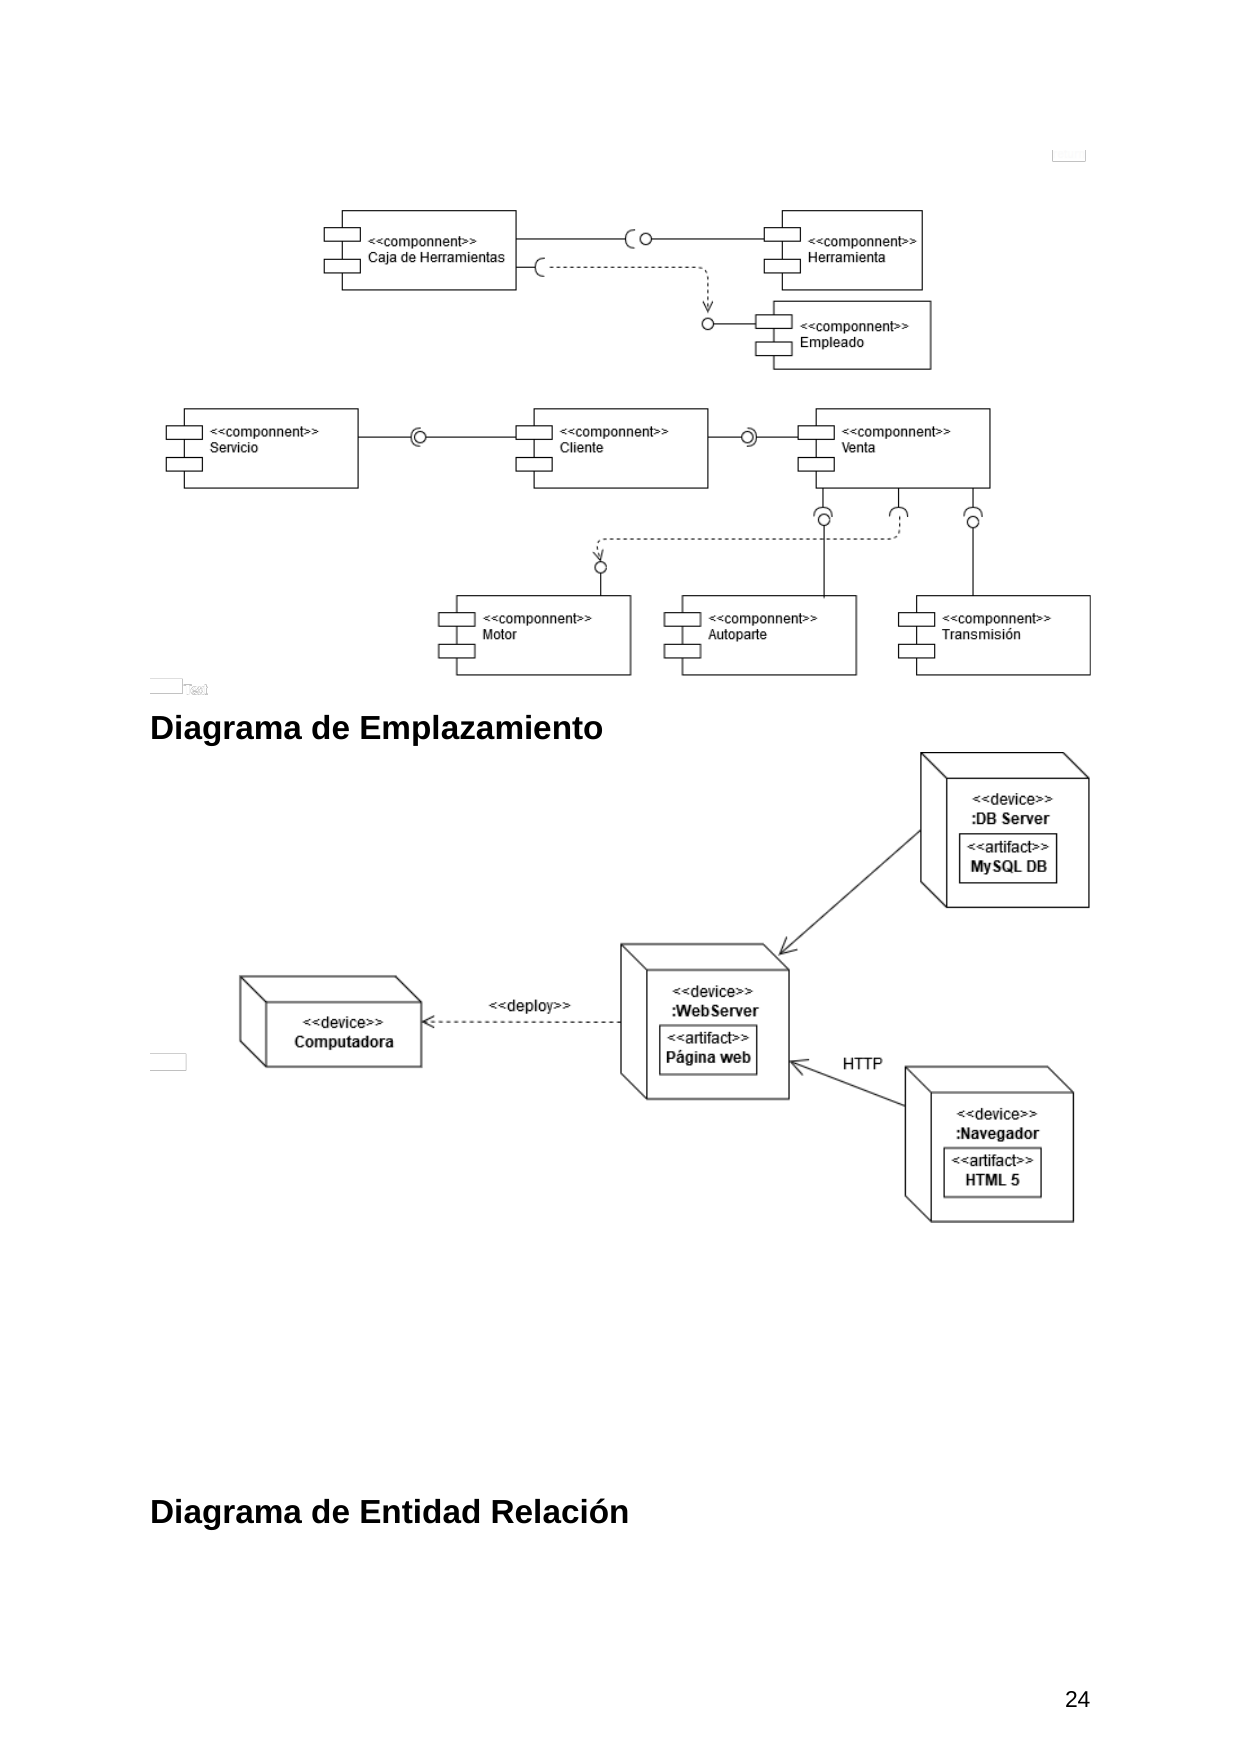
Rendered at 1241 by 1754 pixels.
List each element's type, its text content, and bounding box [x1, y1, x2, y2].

picture [150, 752, 1091, 1223]
picture [150, 150, 1091, 705]
text Diagrama de Entidad Relación [150, 1492, 1090, 1530]
text Diagrama de Emplazamiento [150, 708, 1090, 746]
